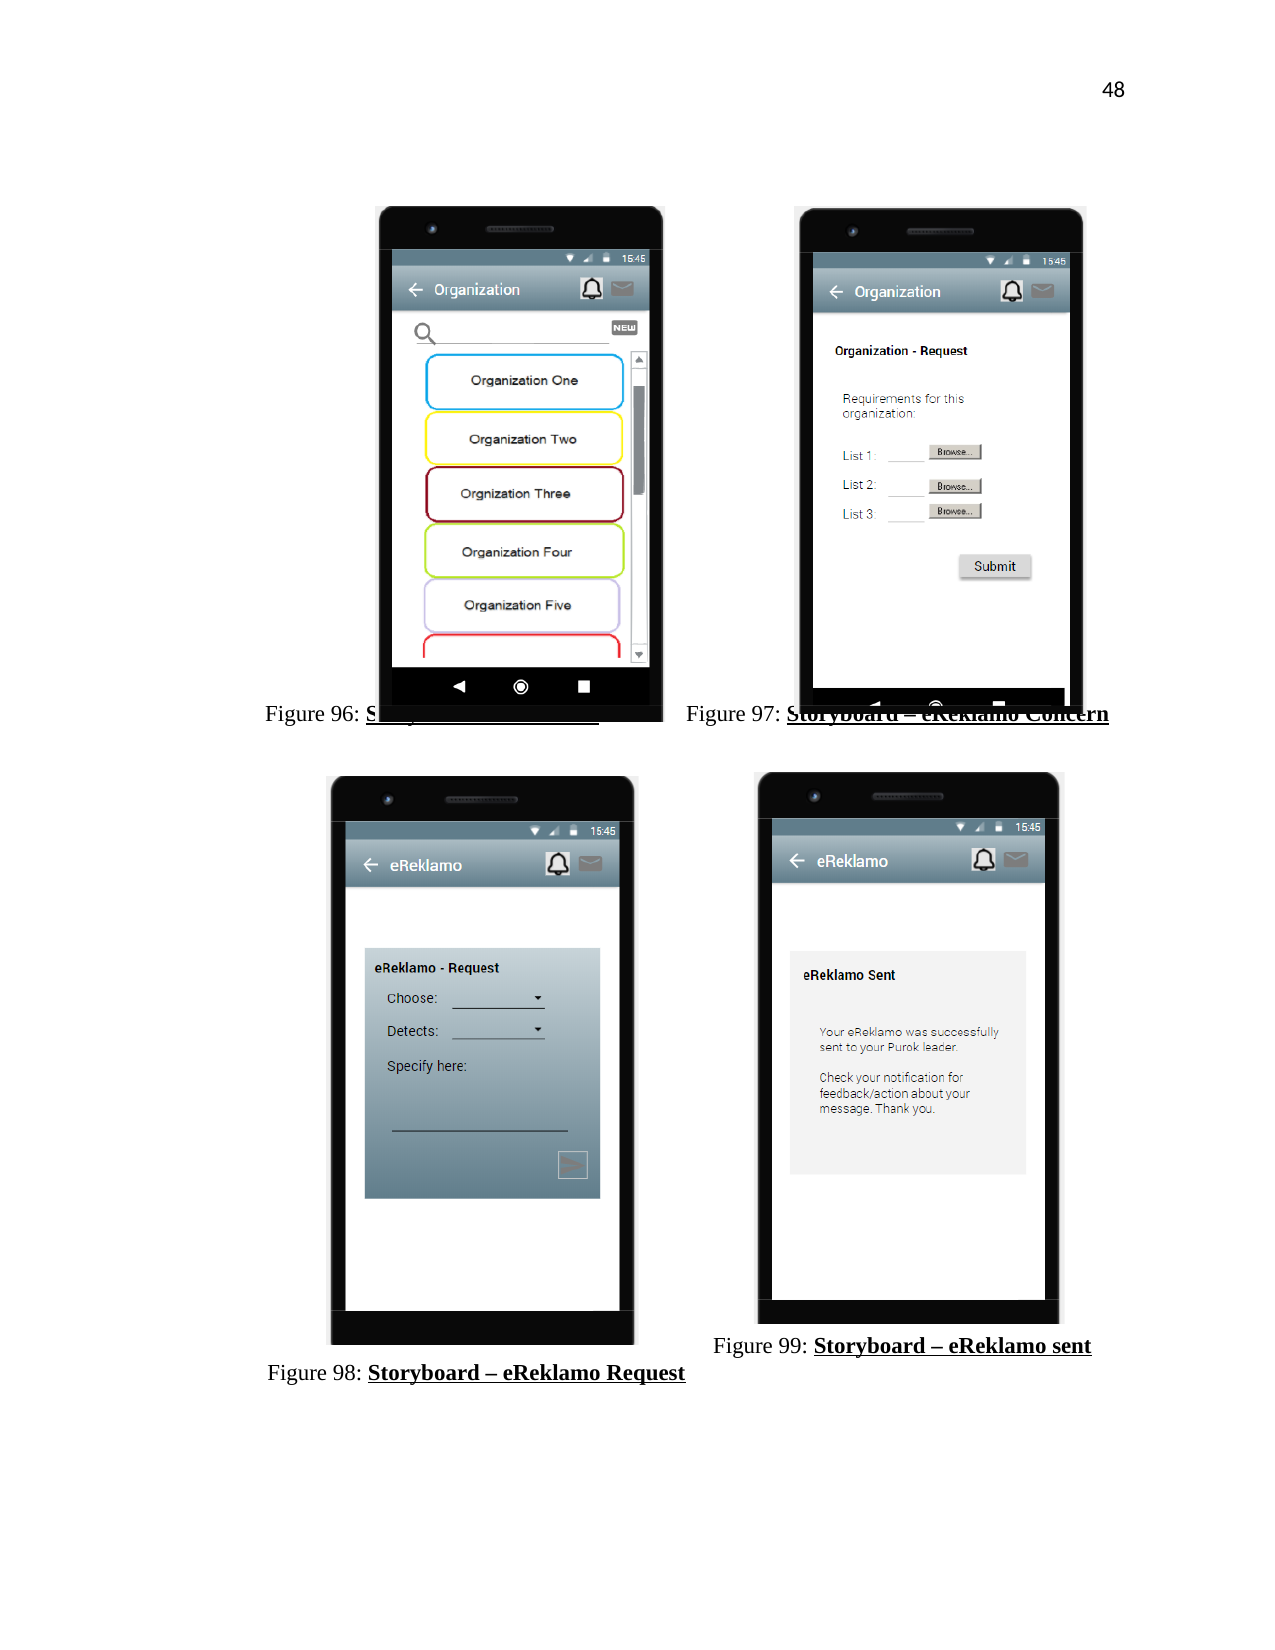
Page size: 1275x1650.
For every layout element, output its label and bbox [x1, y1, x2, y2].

picture [753, 772, 1065, 1324]
picture [326, 776, 639, 1345]
picture [794, 206, 1087, 714]
picture [375, 206, 665, 722]
